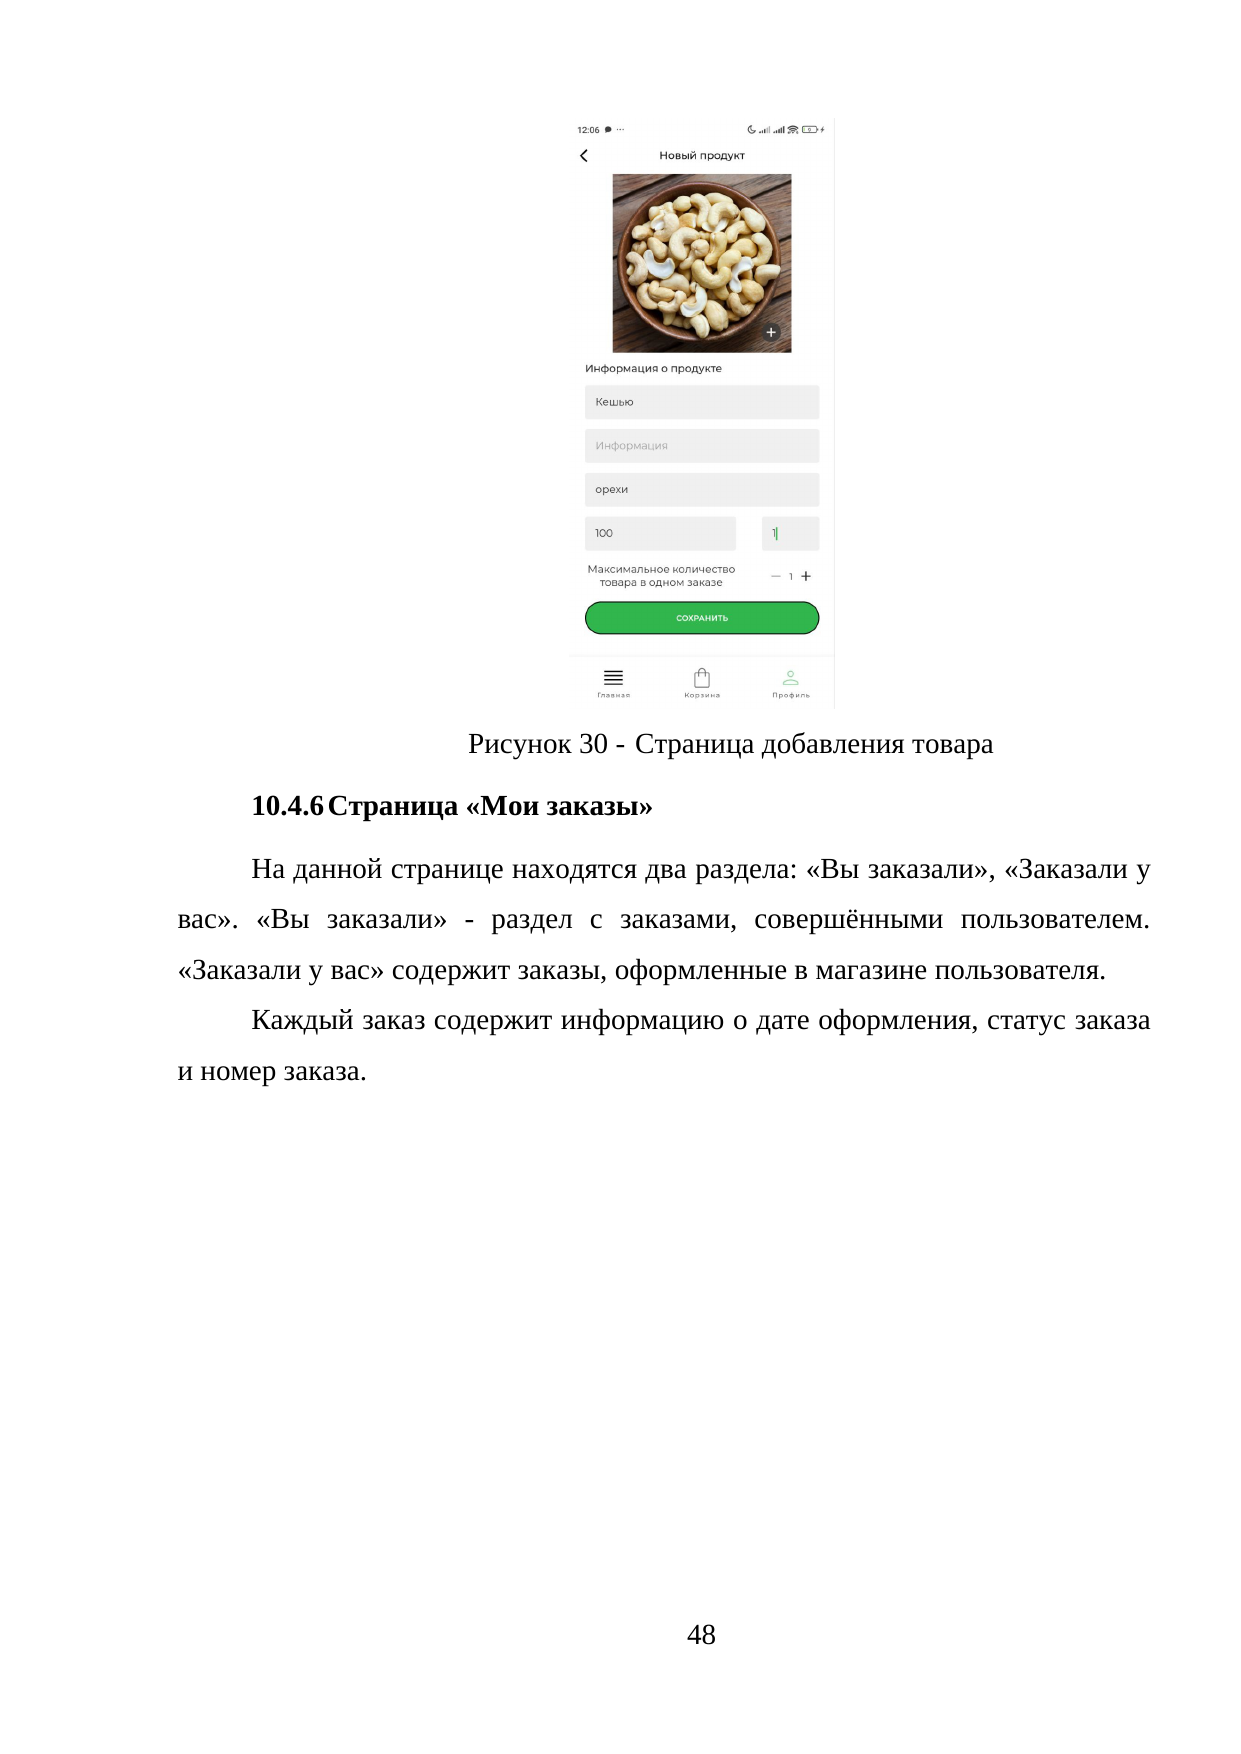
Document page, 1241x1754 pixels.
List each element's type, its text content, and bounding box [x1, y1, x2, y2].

text Страница «Мои заказы» [251, 788, 1152, 822]
text Каждый заказ содержит информацию о дате оформления, статус заказа и номер заказа. [177, 1002, 1152, 1086]
picture [569, 118, 835, 709]
text На данной странице находятся два раздела: «Вы заказали», «Заказали у вас». «Вы заказали» - раздел с заказами, совершёнными пользователем. «Заказали у вас» содержит заказы, оформленные в магазине пользователя. [177, 851, 1152, 986]
text Страница добавления товара [310, 726, 1152, 759]
